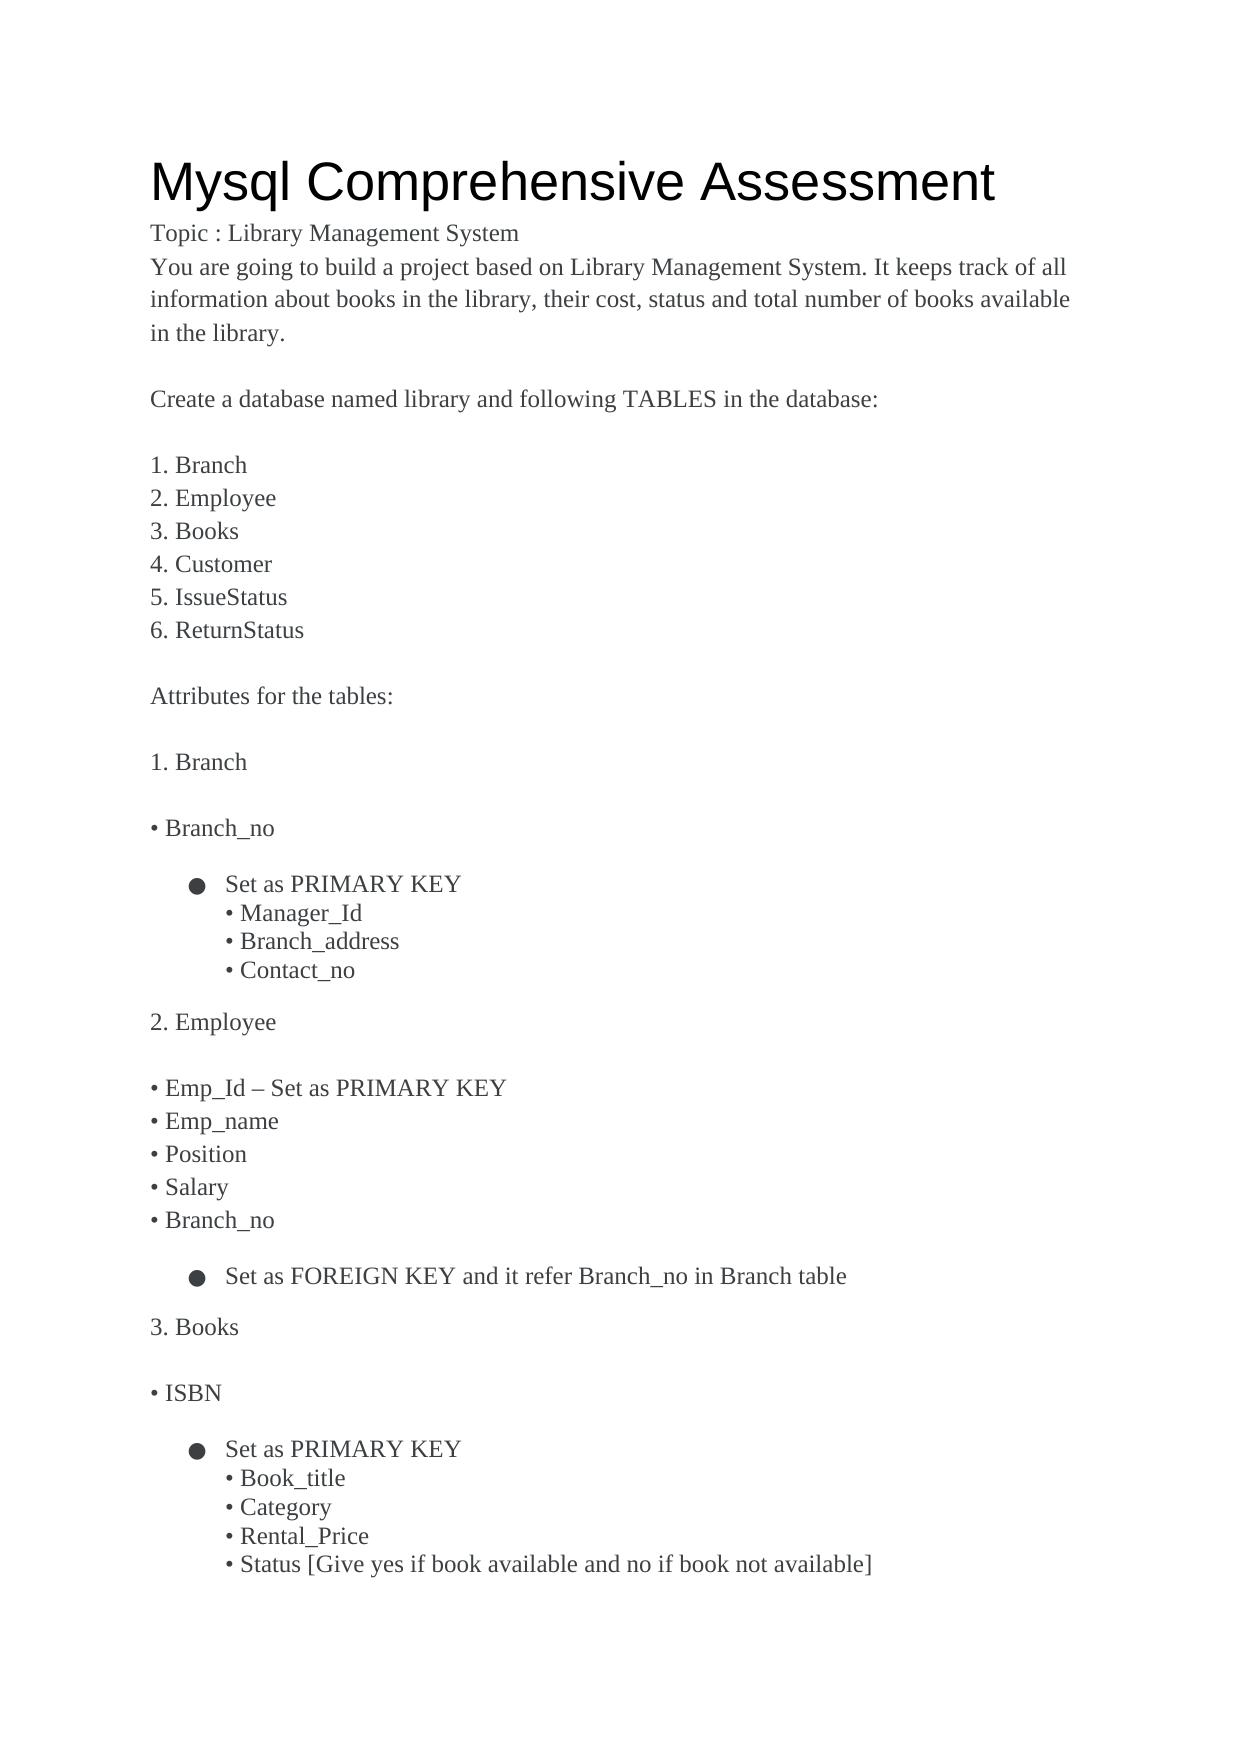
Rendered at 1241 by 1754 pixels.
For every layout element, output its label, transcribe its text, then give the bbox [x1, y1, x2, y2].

text You are going to build a project based on Library Management System. It keeps track of all information about books in the library, their cost, status and total number of books available in the library. [150, 252, 1090, 346]
text 1. Branch [150, 450, 1090, 478]
text • Position [150, 1139, 1090, 1168]
text 5. IssueStatus [150, 582, 1090, 611]
text 1. Branch [150, 747, 1090, 776]
text Attributes for the tables: [150, 681, 1090, 709]
text 3. Books [150, 516, 1090, 544]
title Mysql Comprehensive Assessment [150, 150, 1090, 212]
text • Emp_Id – Set as PRIMARY KEY [150, 1073, 1090, 1102]
text Create a database named library and following TABLES in the database: [150, 384, 1090, 412]
text • Branch_no [150, 1205, 1090, 1234]
text Topic : Library Management System [150, 218, 1090, 247]
list Set as FOREIGN KEY and it refer Branch_no in Branch table [187, 1261, 1090, 1289]
text 2. Employee [150, 483, 1090, 511]
text 4. Customer [150, 549, 1090, 577]
text • ISBN [150, 1378, 1090, 1407]
text • Salary [150, 1172, 1090, 1201]
text 2. Employee [150, 1007, 1090, 1036]
list Set as PRIMARY KEY • Manager_Id • Branch_address • Contact_no [187, 869, 1090, 984]
text • Branch_no [150, 813, 1090, 842]
text • Emp_name [150, 1106, 1090, 1134]
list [187, 1434, 1090, 1578]
text 3. Books [150, 1312, 1090, 1341]
text 6. ReturnStatus [150, 615, 1090, 643]
